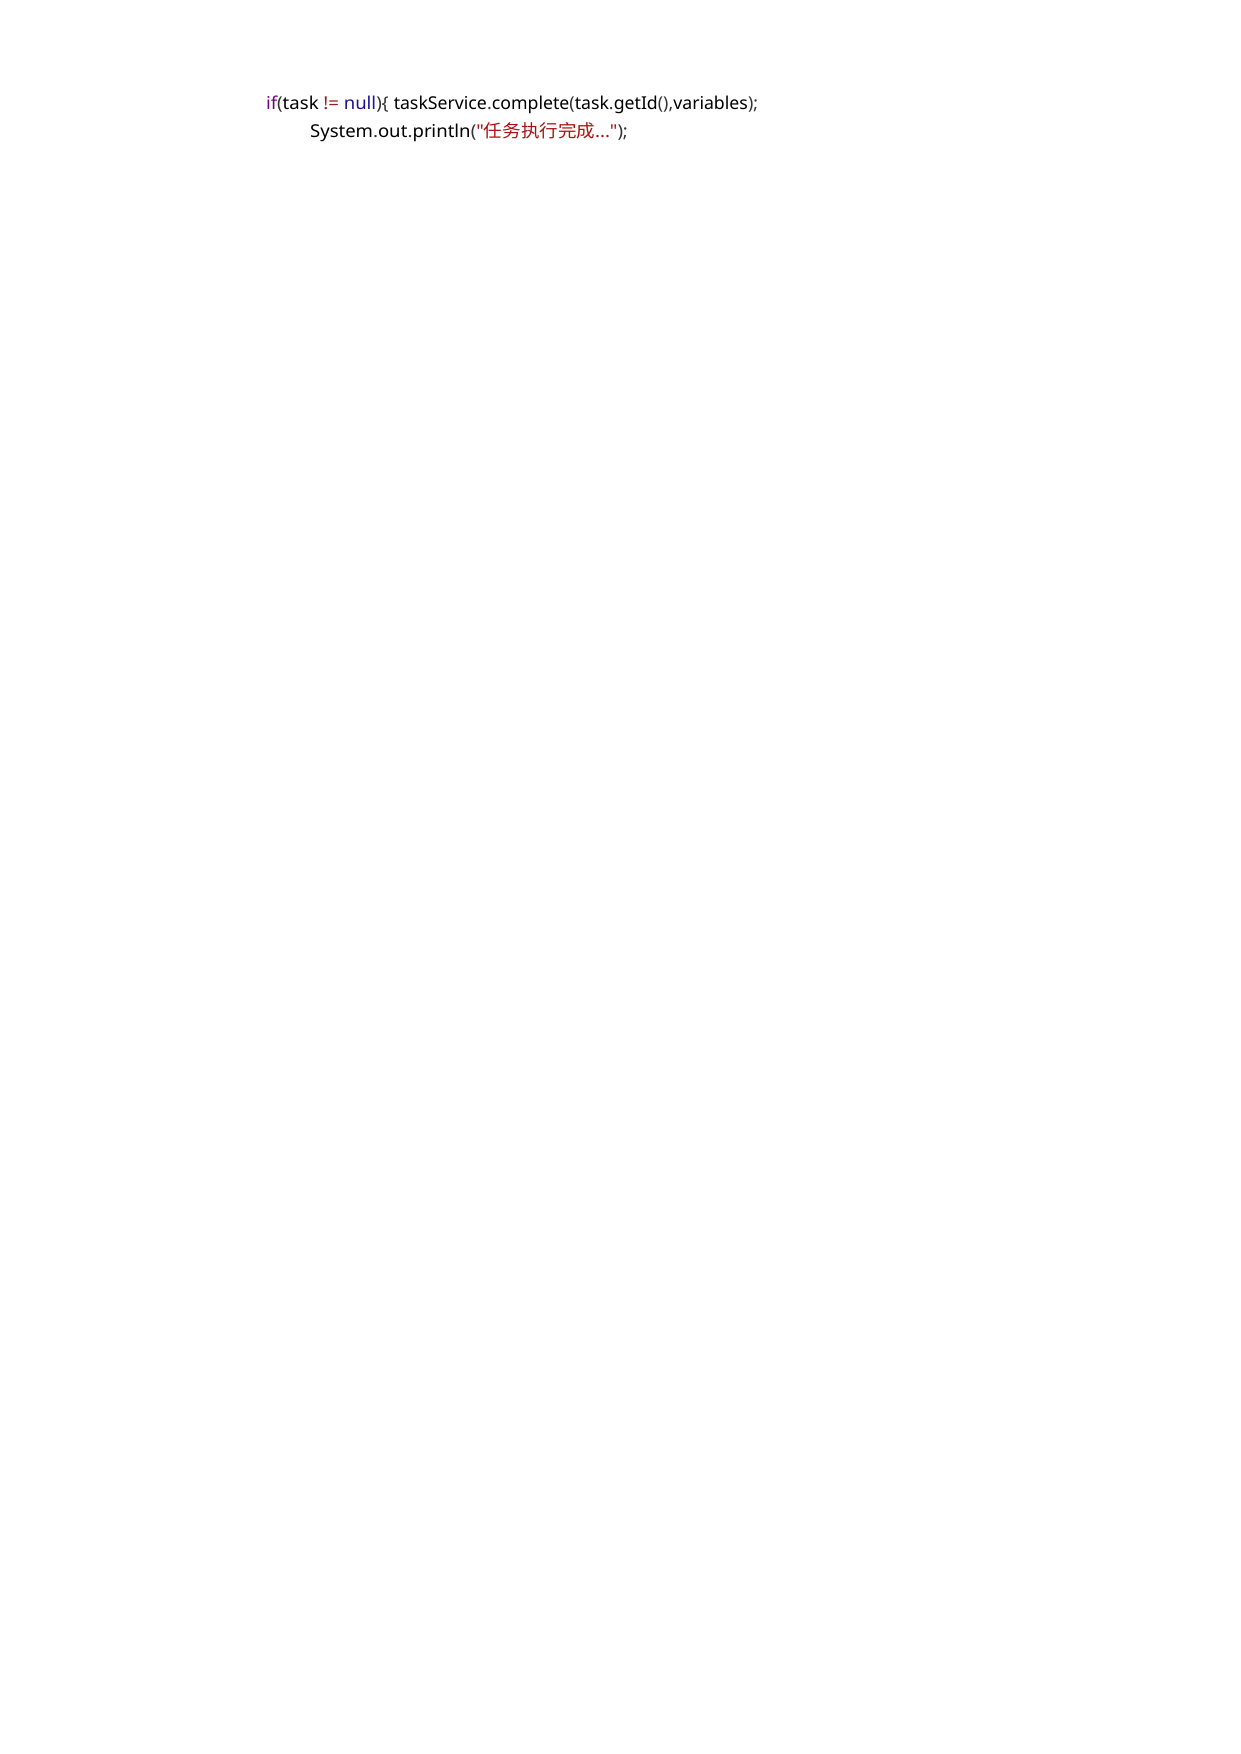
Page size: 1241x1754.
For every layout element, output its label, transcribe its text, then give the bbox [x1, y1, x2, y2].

text if(task != null){ taskService.complete(task.getId(),variables); System.out.println("任务执行完成..."); [266, 87, 839, 143]
